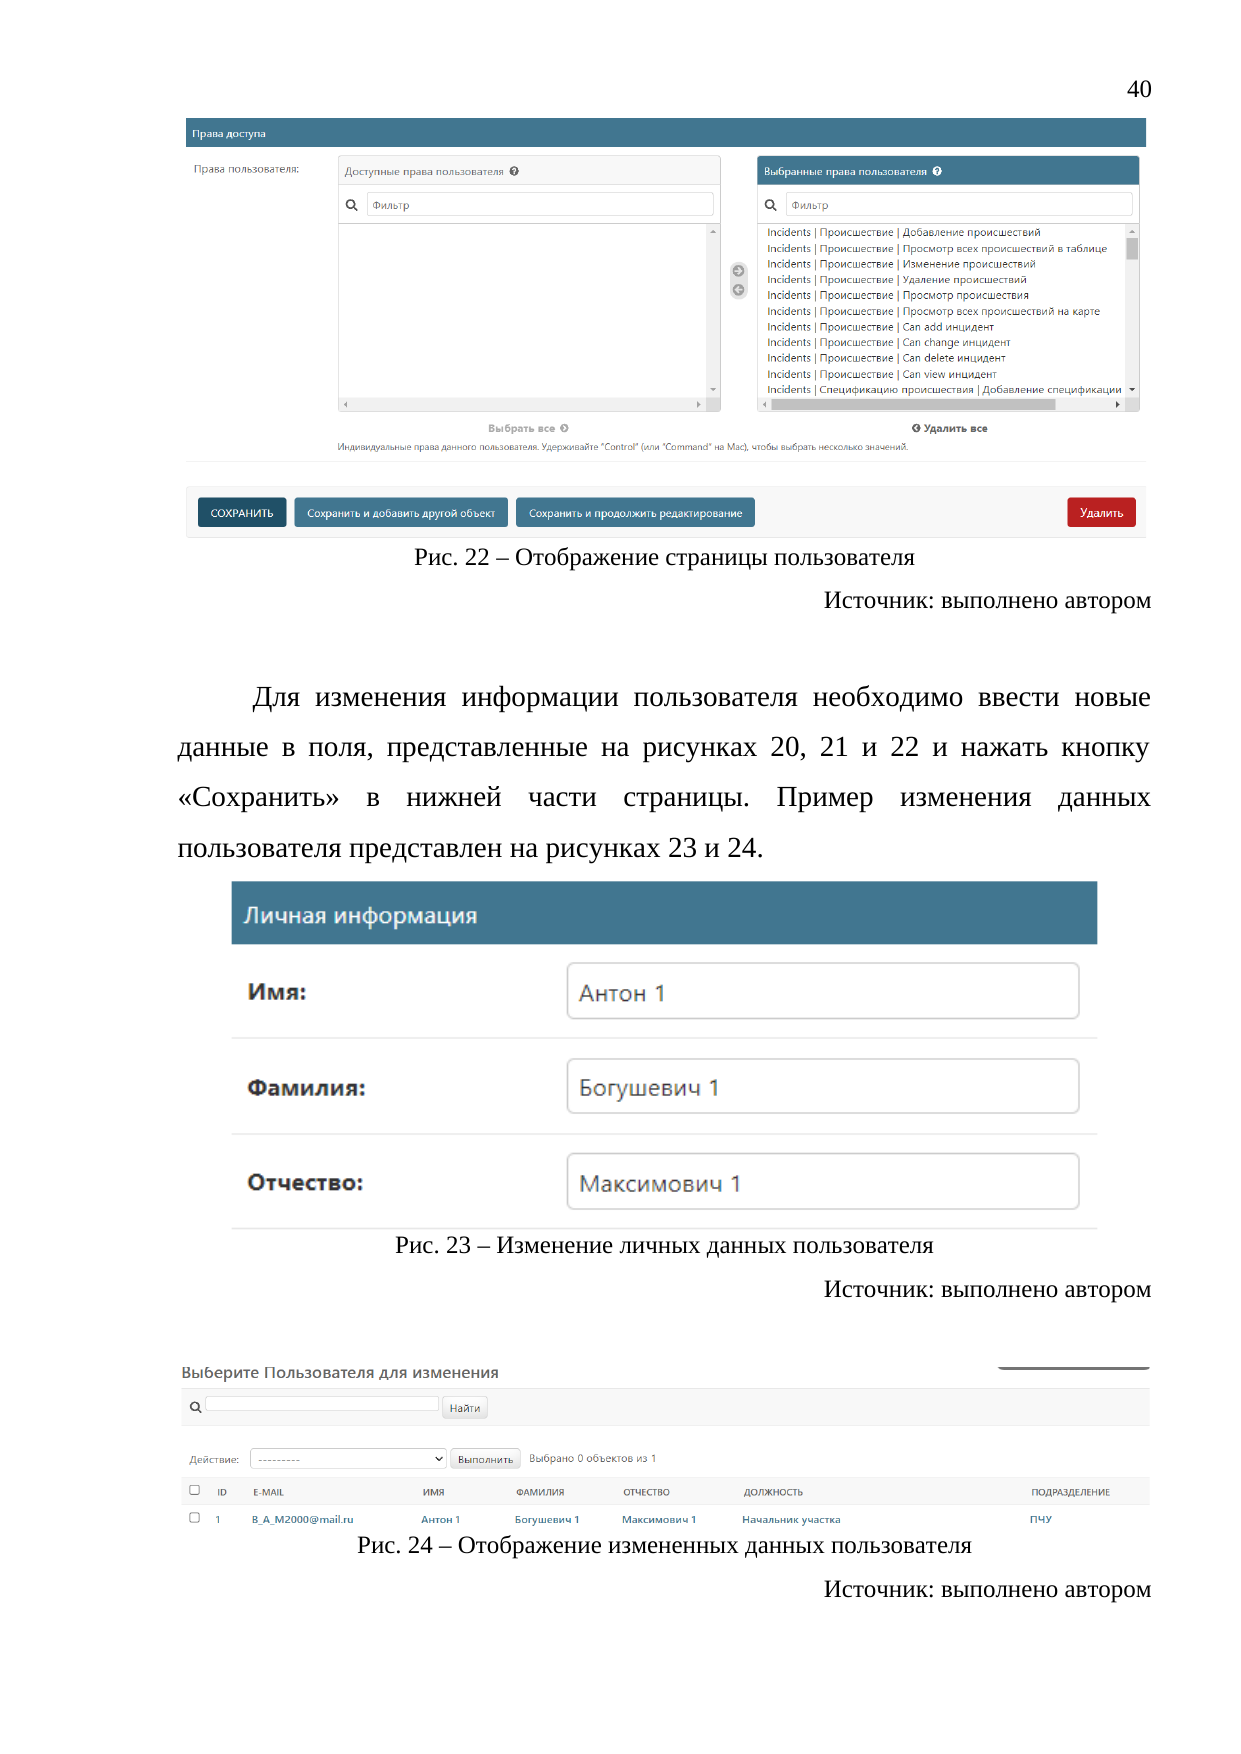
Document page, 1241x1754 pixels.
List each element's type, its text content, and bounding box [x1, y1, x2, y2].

picture [231, 880, 1098, 1231]
text Рис. 22 – Отображение страницы пользователя [177, 542, 1152, 571]
text Источник: выполнено автором [177, 1274, 1152, 1302]
text Источник: выполнено автором [177, 1574, 1152, 1602]
picture [182, 118, 1147, 543]
text Источник: выполнено автором [177, 586, 1152, 614]
text Для изменения информации пользователя необходимо ввести новые данные в поля, представленные на рисунках 20, 21 и 22 и нажать кнопку «Сохранить» в нижней части страницы. Пример изменения данных пользователя представлен на рисунках 23 и 24. [177, 679, 1152, 863]
picture [179, 1367, 1150, 1531]
text Рис. 23 – Изменение личных данных пользователя [177, 1231, 1152, 1259]
text Рис. 24 – Отображение измененных данных пользователя [177, 1531, 1152, 1559]
